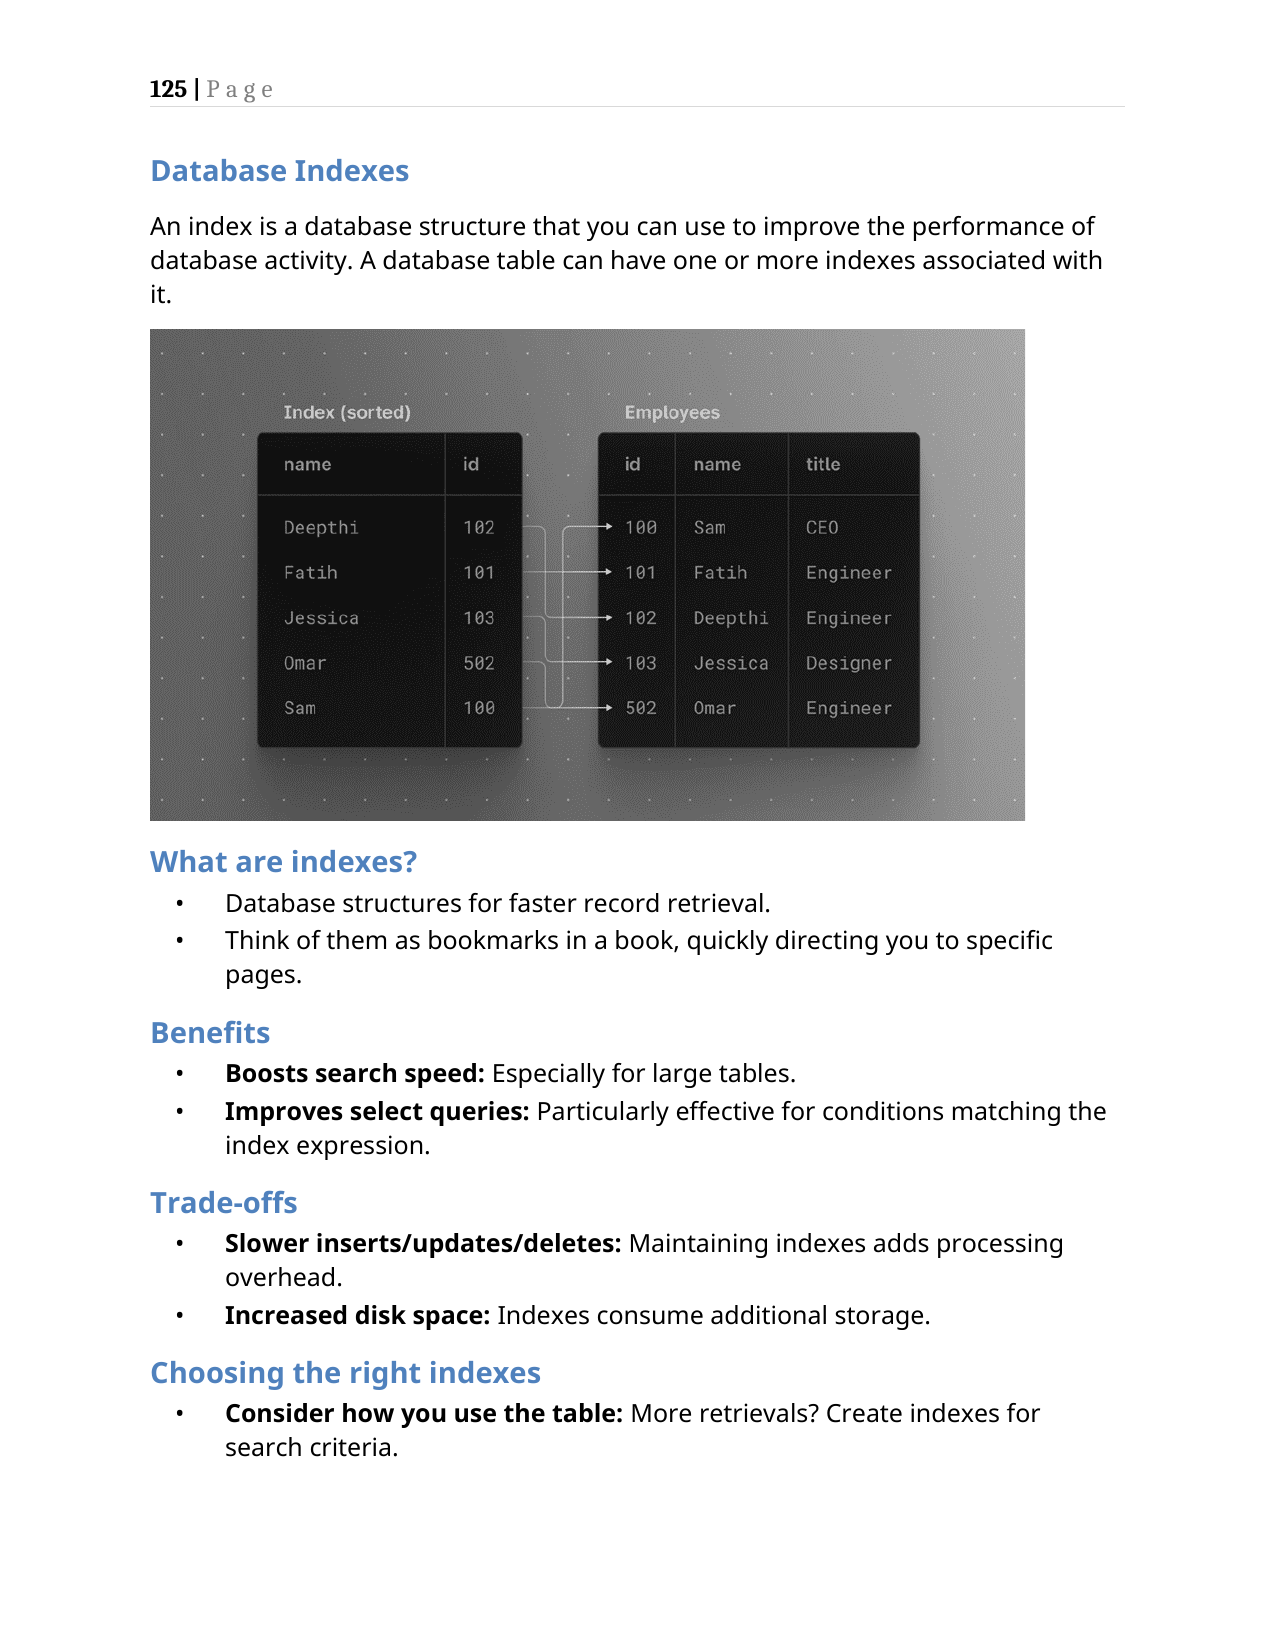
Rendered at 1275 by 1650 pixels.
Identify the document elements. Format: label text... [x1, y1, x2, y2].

list Database structures for faster record retrieval. [175, 885, 1125, 919]
subtitle What are indexes? [150, 842, 1125, 881]
subtitle Choosing the right indexes [150, 1352, 1125, 1392]
list Consider how you use the table: More retrievals? Create indexes for search criteria. [175, 1396, 1125, 1464]
subtitle Trade-offs [150, 1182, 1125, 1222]
list Slower inserts/updates/deletes: Maintaining indexes adds processing overhead. [175, 1226, 1125, 1294]
subtitle Database Indexes [150, 150, 1125, 190]
text An index is a database structure that you can use to improve the performance of database activity. A database table can have one or more indexes associated with it. [150, 208, 1125, 311]
picture [150, 329, 1025, 821]
list Boosts search speed: Especially for large tables. [175, 1055, 1125, 1089]
list Improves select queries: Particularly effective for conditions matching the index expression. [175, 1093, 1125, 1161]
subtitle Benefits [150, 1012, 1125, 1052]
list Increased disk space: Indexes consume additional storage. [175, 1297, 1125, 1332]
list Think of them as bookmarks in a book, quickly directing you to specific pages. [175, 923, 1125, 991]
